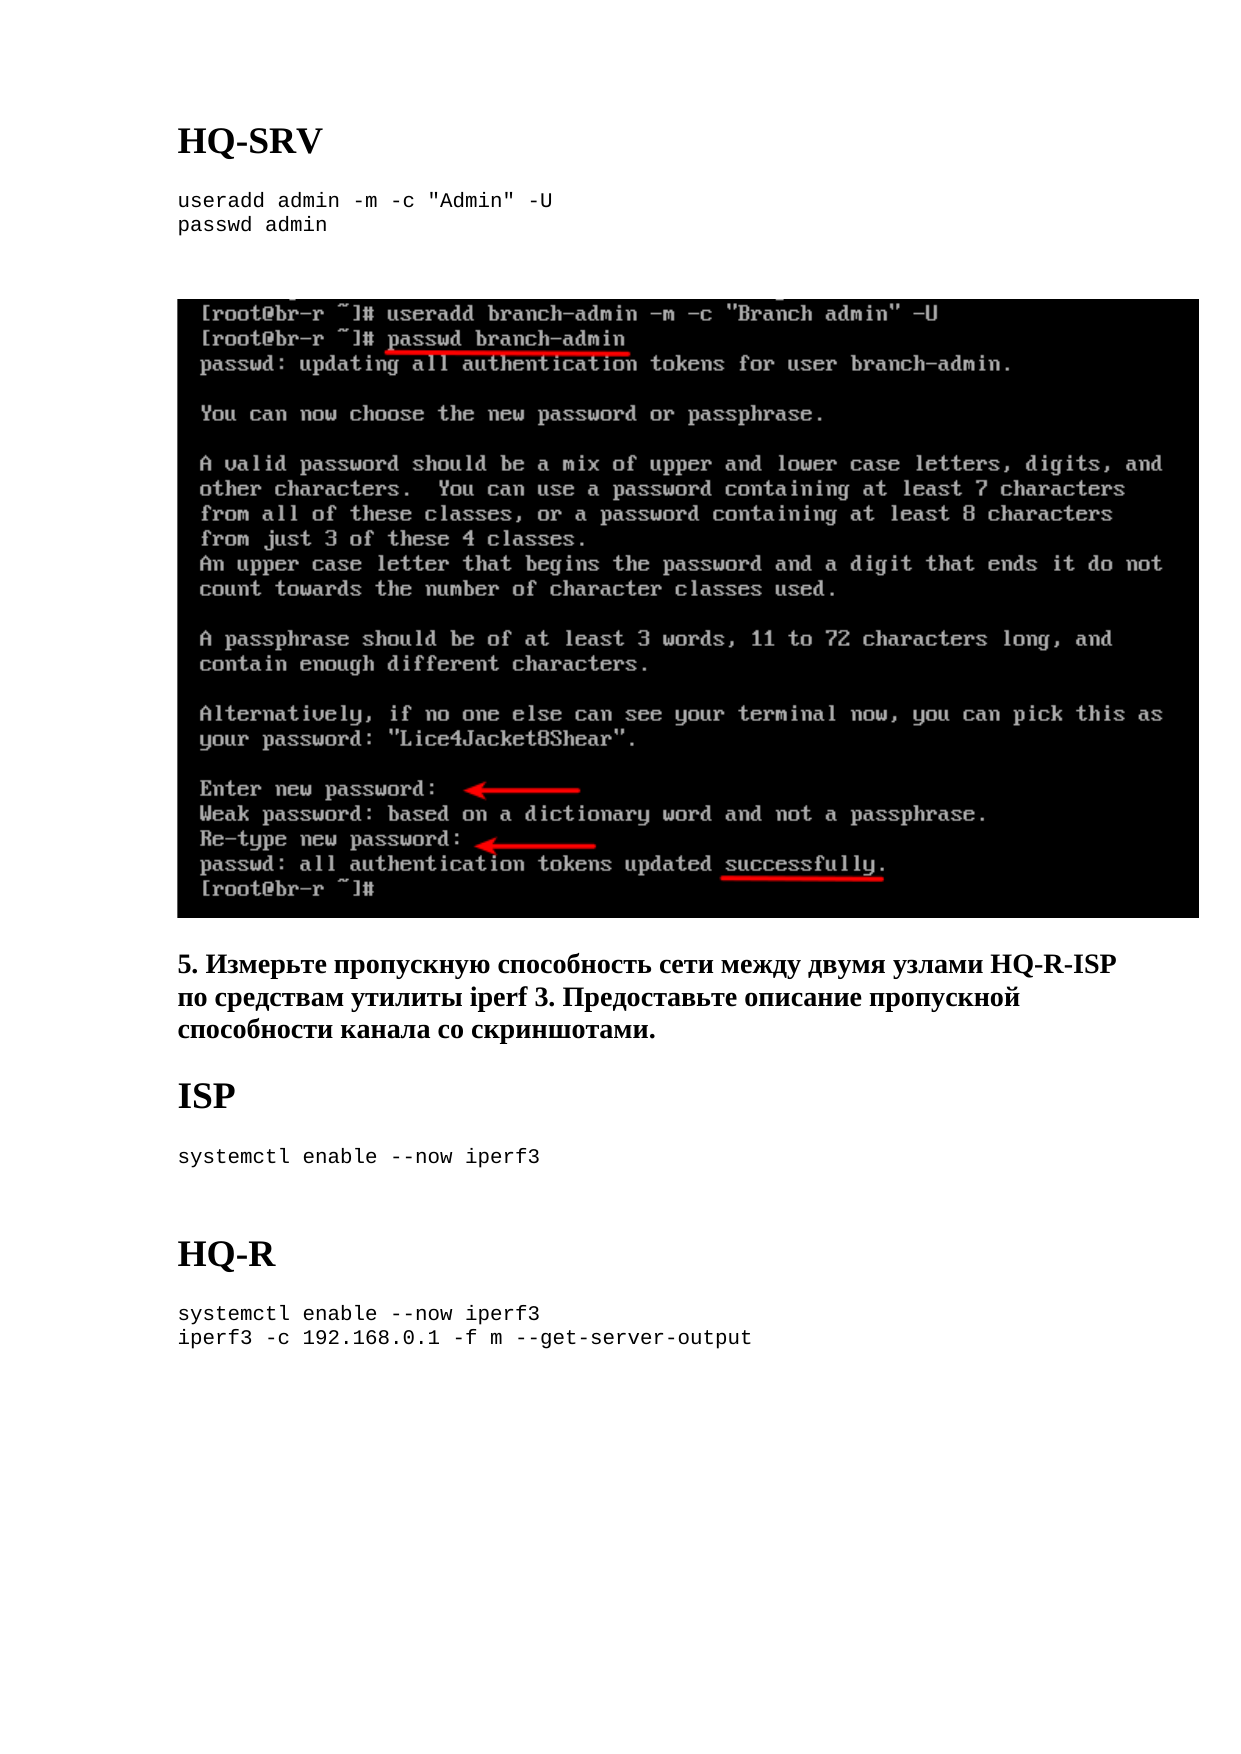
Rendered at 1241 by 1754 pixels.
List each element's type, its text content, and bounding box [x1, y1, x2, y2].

text HQ-R [177, 1231, 1152, 1274]
text ISP [177, 1073, 1152, 1117]
text 5. Измерьте пропускную способность сети между двумя узлами HQ-R-ISP по средствам утилиты iperf 3. Предоставьте описание пропускной способности канала со скриншотами. [177, 947, 1152, 1044]
text HQ-SRV [177, 118, 1152, 161]
picture [177, 299, 1199, 918]
text systemctl enable --now iperf3 [177, 1146, 1152, 1169]
text systemctl enable --now iperf3 [177, 1303, 1152, 1327]
text passwd admin [177, 214, 1152, 238]
text useradd admin -m -c "Admin" -U [177, 190, 1152, 214]
text iperf3 -c 192.168.0.1 -f m --get-server-output [177, 1327, 1152, 1351]
